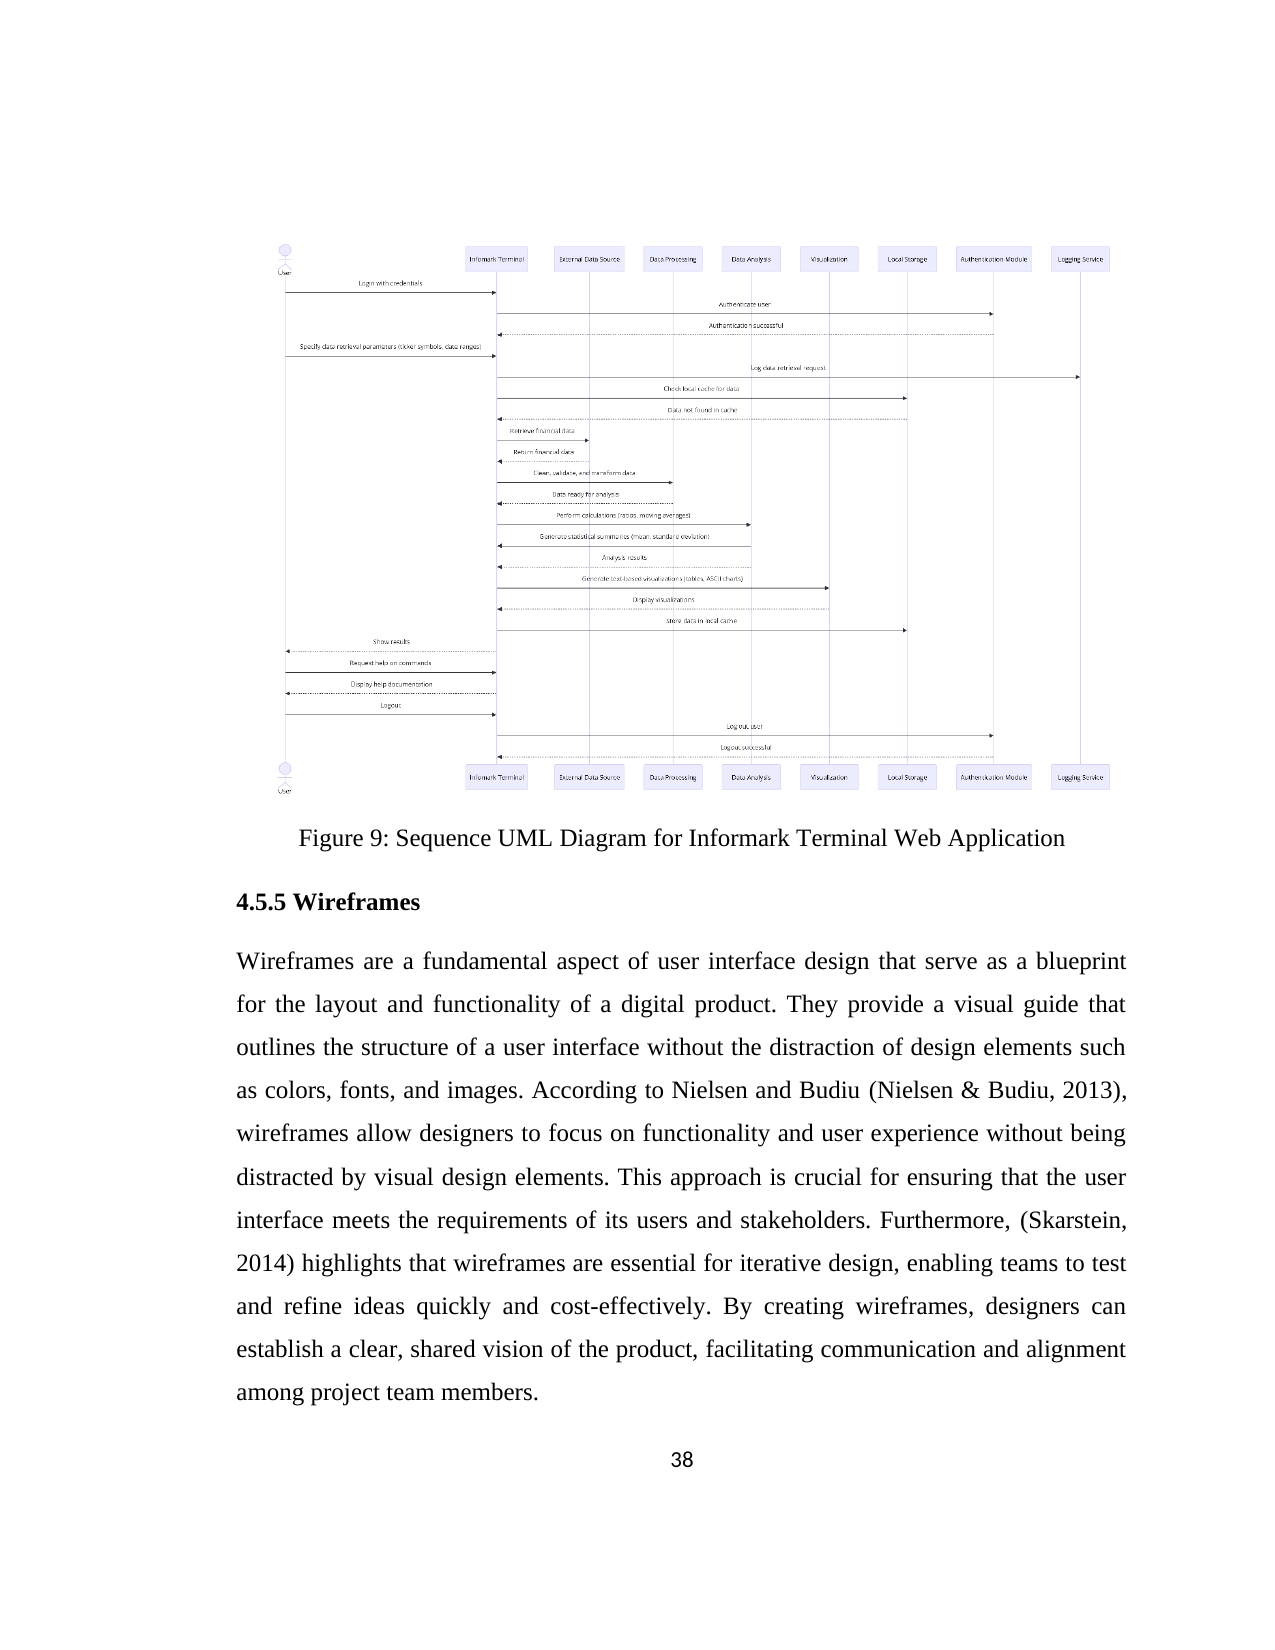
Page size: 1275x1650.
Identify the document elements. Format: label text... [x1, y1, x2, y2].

text Wireframes are a fundamental aspect of user interface design that serve as a blueprint for the layout and functionality of a digital product. They provide a visual guide that outlines the structure of a user interface without the distraction of design elements such as colors, fonts, and images. According to Nielsen and Budiu , wireframes allow designers to focus on functionality and user experience without being distracted by visual design elements. This approach is crucial for ensuring that the user interface meets the requirements of its users and stakeholders. Furthermore, highlights that wireframes are essential for iterative design, enabling teams to test and refine ideas quickly and cost-effectively. By creating wireframes, designers can establish a clear, shared vision of the product, facilitating communication and alignment among project team members. [236, 946, 1127, 1406]
picture [236, 242, 1129, 794]
subtitle 4.5.5 Wireframes [236, 887, 1127, 916]
